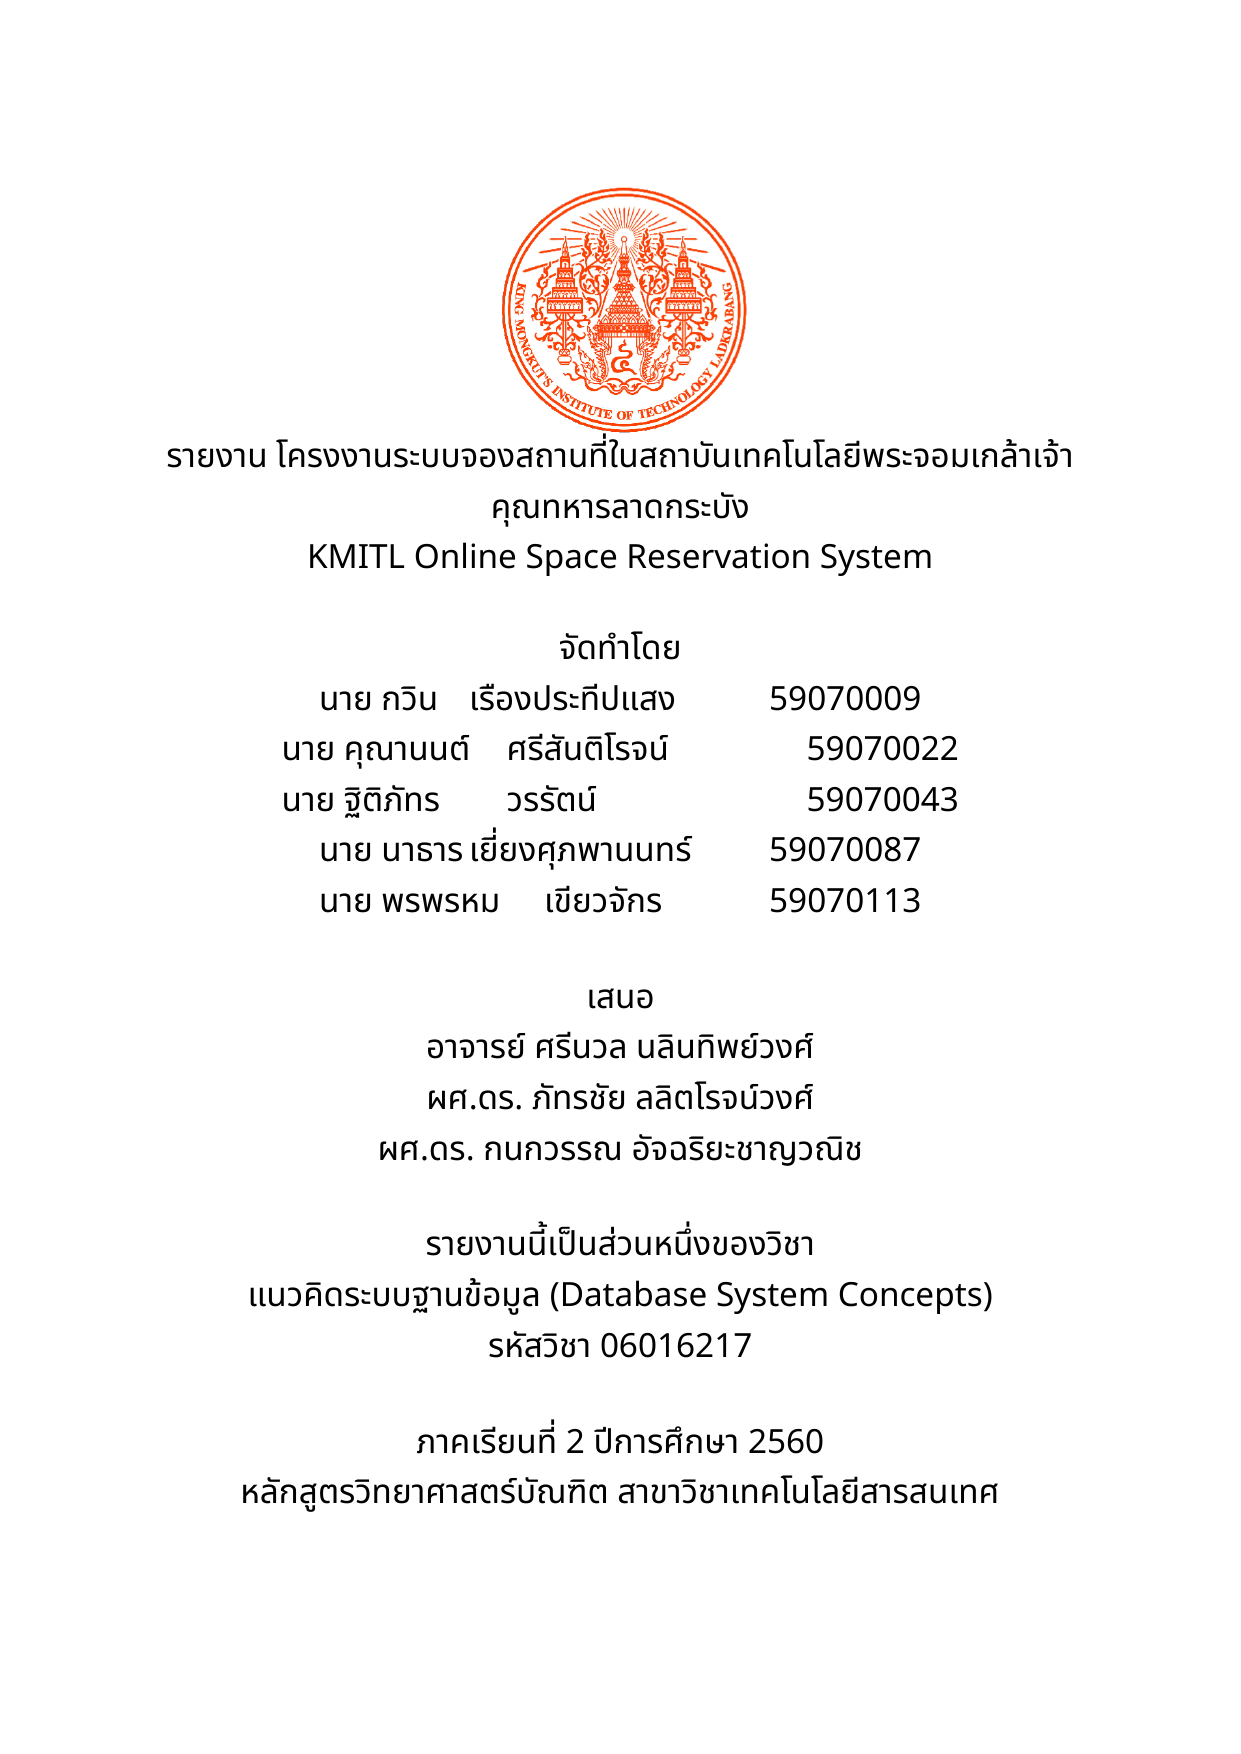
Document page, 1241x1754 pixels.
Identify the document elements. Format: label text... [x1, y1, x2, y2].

text นาย กวิน เรืองประทีปแสง 59070009 [148, 674, 1092, 725]
text รหัสวิชา 06016217 [148, 1321, 1092, 1372]
text นาย พรพรหม เขียวจักร 59070113 [148, 877, 1092, 927]
picture [500, 187, 748, 433]
text จัดทําโดย [148, 624, 1092, 674]
text รายงาน โครงงานระบบจองสถานที่ในสถาบันเทคโนโลยีพระจอมเกล้าเจ้าคุณทหารลาดกระบัง [148, 432, 1092, 533]
text แนวคิดระบบฐานข้อมูล (Database System Concepts) [148, 1271, 1092, 1321]
text หลักสูตรวิทยาศาสตร์บัณฑิต สาขาวิชาเทคโนโลยีสารสนเทศ [148, 1468, 1092, 1518]
text นาย คุณานนต์ ศรีสันติโรจน์ 59070022 [148, 725, 1092, 776]
text รายงานนี้เป็นส่วนหนึ่งของวิชา [148, 1220, 1092, 1271]
text อาจารย์ ศรีนวล นลินทิพย์วงศ์ [148, 1023, 1092, 1074]
text ผศ.ดร. กนกวรรณ อัจฉริยะชาญวณิช [148, 1124, 1092, 1175]
text นาย นาธาร เยี่ยงศุภพานนทร์ 59070087 [148, 826, 1092, 877]
text KMITL Online Space Reservation System [148, 533, 1092, 578]
text นาย ฐิติภัทร วรรัตน์ 59070043 [148, 776, 1092, 826]
text เสนอ [148, 973, 1092, 1023]
text ผศ.ดร. ภัทรชัย ลลิตโรจน์วงศ์ [148, 1074, 1092, 1124]
text ภาคเรียนที่ 2 ปีการศึกษา 2560 [148, 1417, 1092, 1468]
